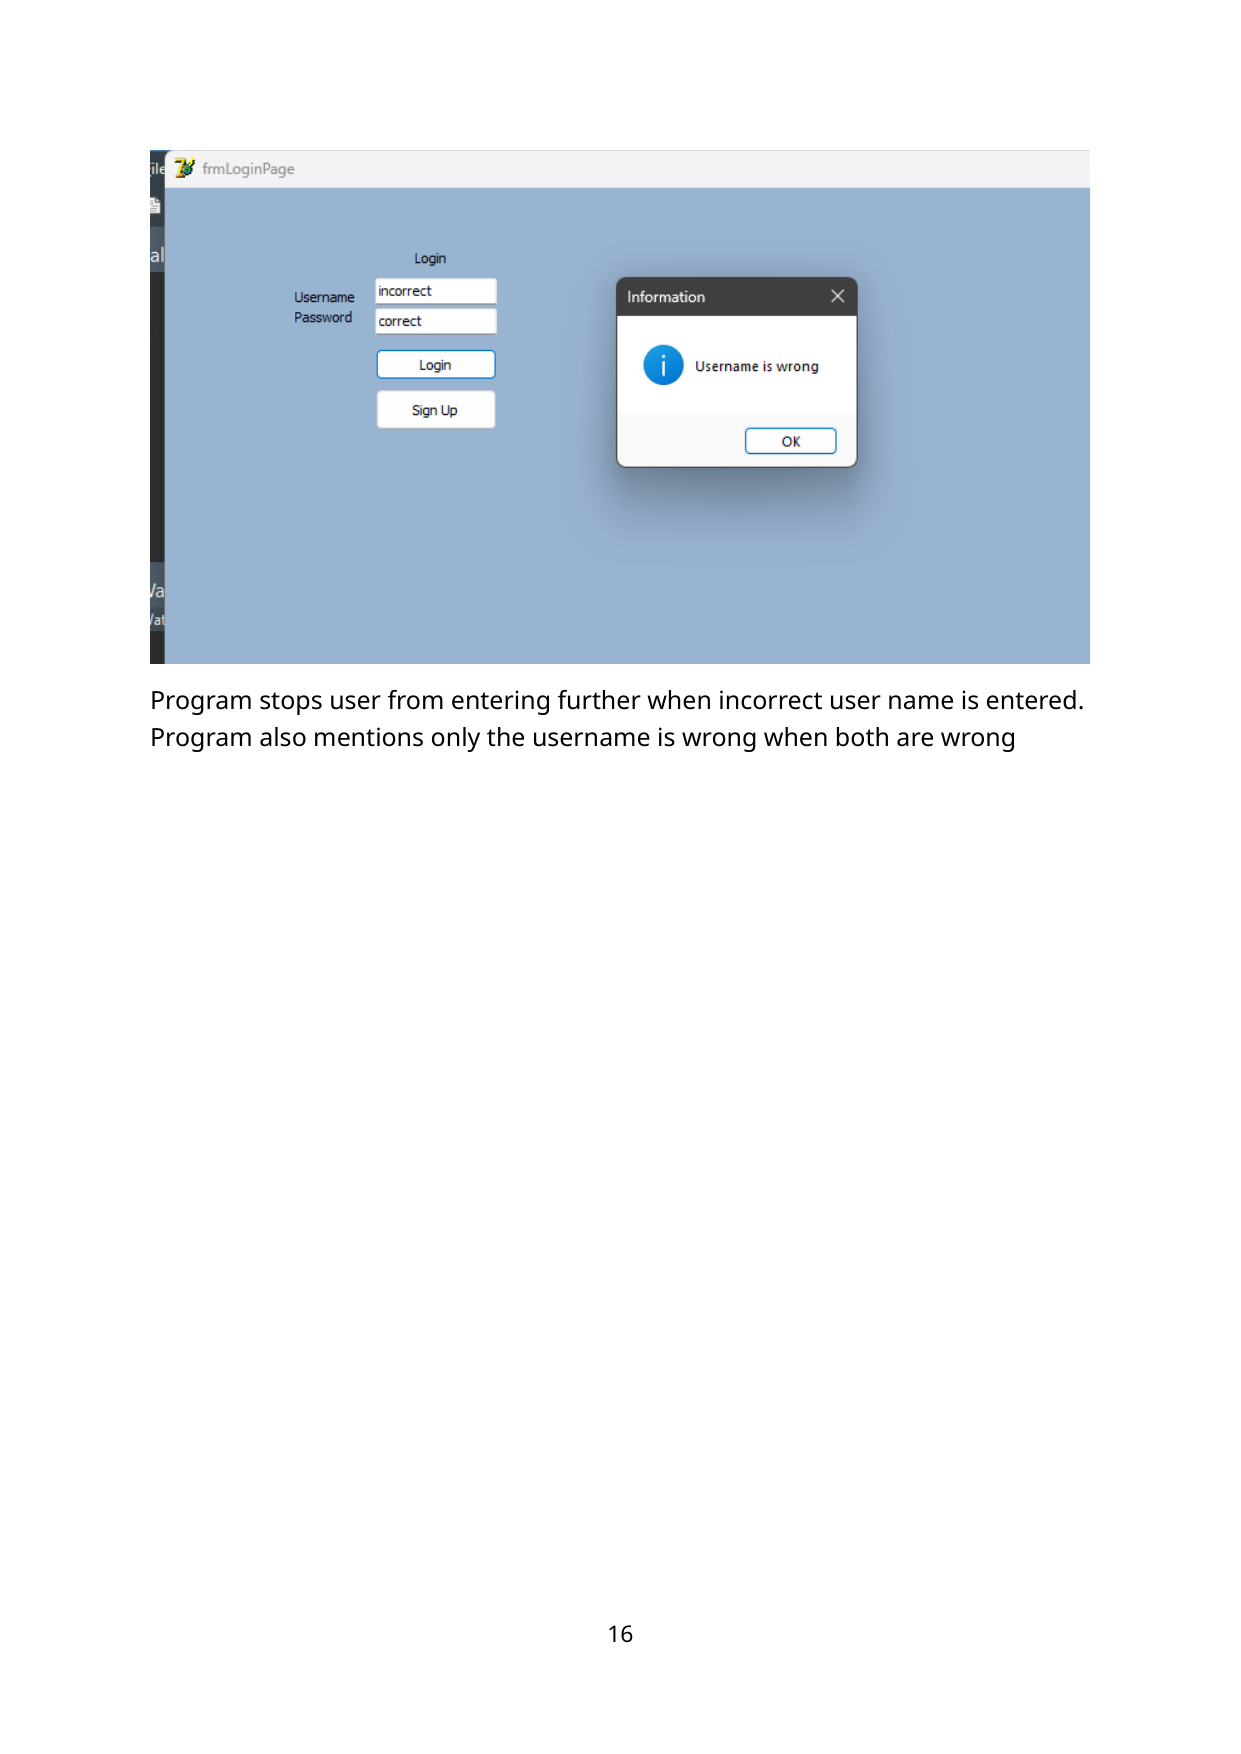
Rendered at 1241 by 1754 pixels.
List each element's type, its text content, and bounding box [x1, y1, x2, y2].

picture [150, 150, 1091, 664]
text Program stops user from entering further when incorrect user name is entered. Program also mentions only the username is wrong when both are wrong [150, 682, 1090, 753]
